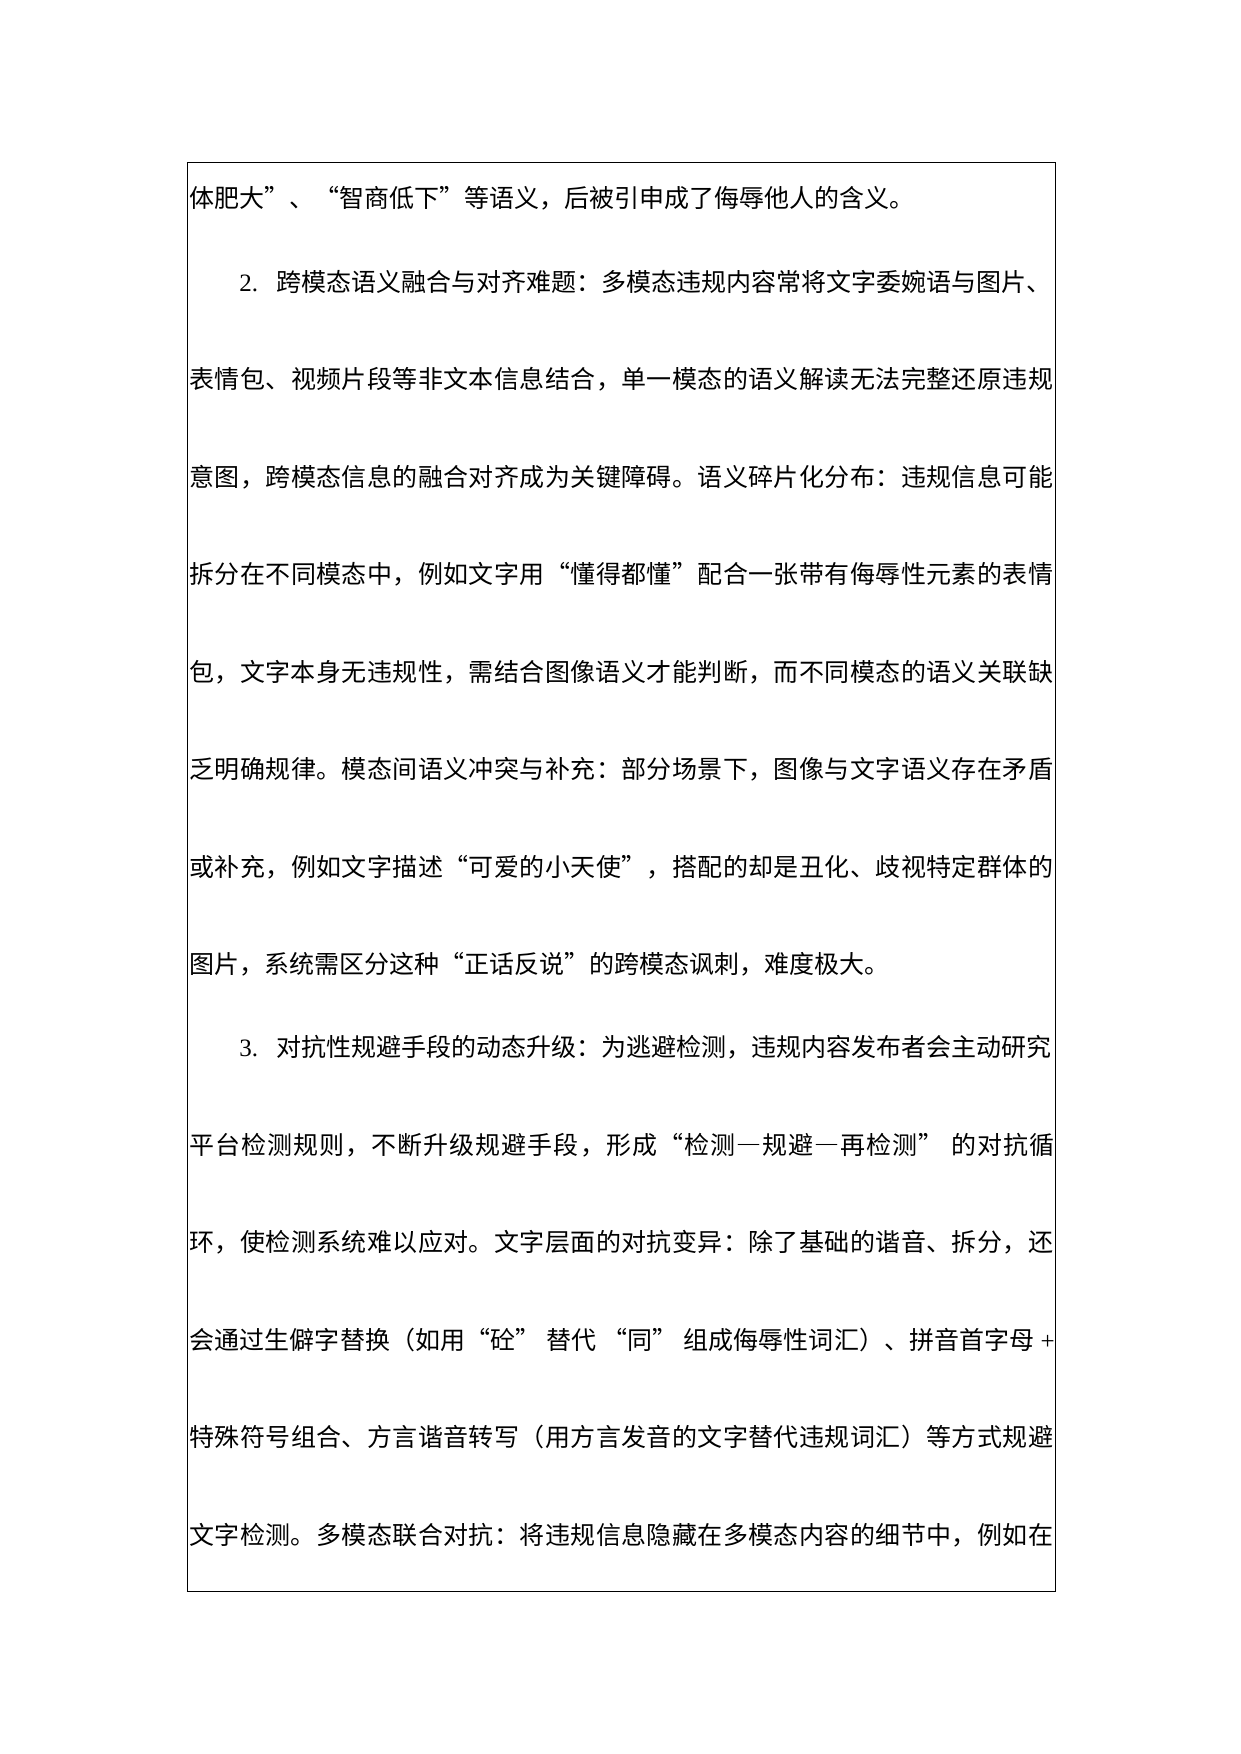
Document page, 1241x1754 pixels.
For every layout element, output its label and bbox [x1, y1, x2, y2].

table_cell [188, 163, 1055, 1591]
